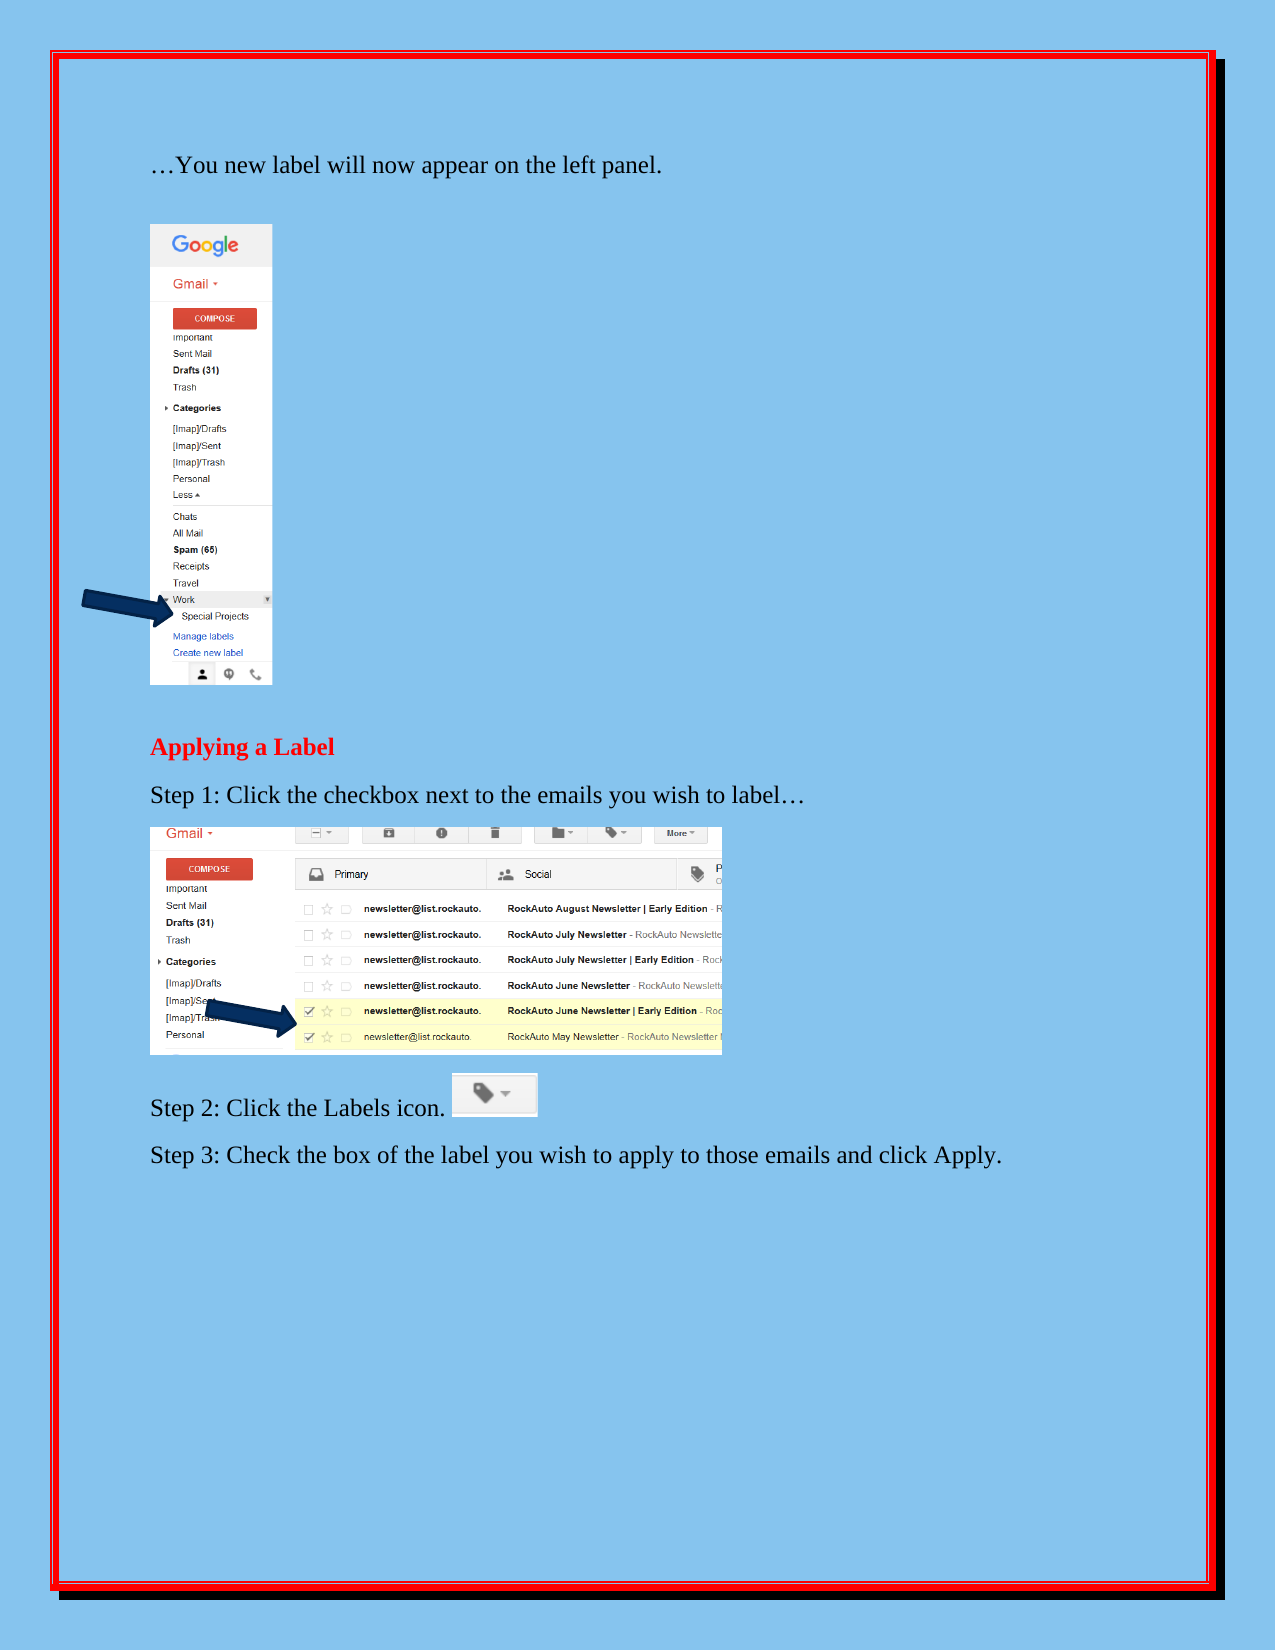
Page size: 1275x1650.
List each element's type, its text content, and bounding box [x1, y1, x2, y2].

picture [452, 1073, 538, 1117]
text Step 1: Click the checkbox next to the emails you wish to label… [150, 780, 1116, 809]
picture [150, 827, 722, 1055]
text …You new label will now appear on the left panel. [150, 150, 1116, 179]
text Step 3: Check the box of the label you wish to apply to those emails and click Apply. [150, 1141, 1116, 1169]
text Step 2: Click the Labels icon. [150, 1074, 1116, 1122]
text Applying a Label [150, 732, 1116, 761]
picture [150, 224, 273, 685]
